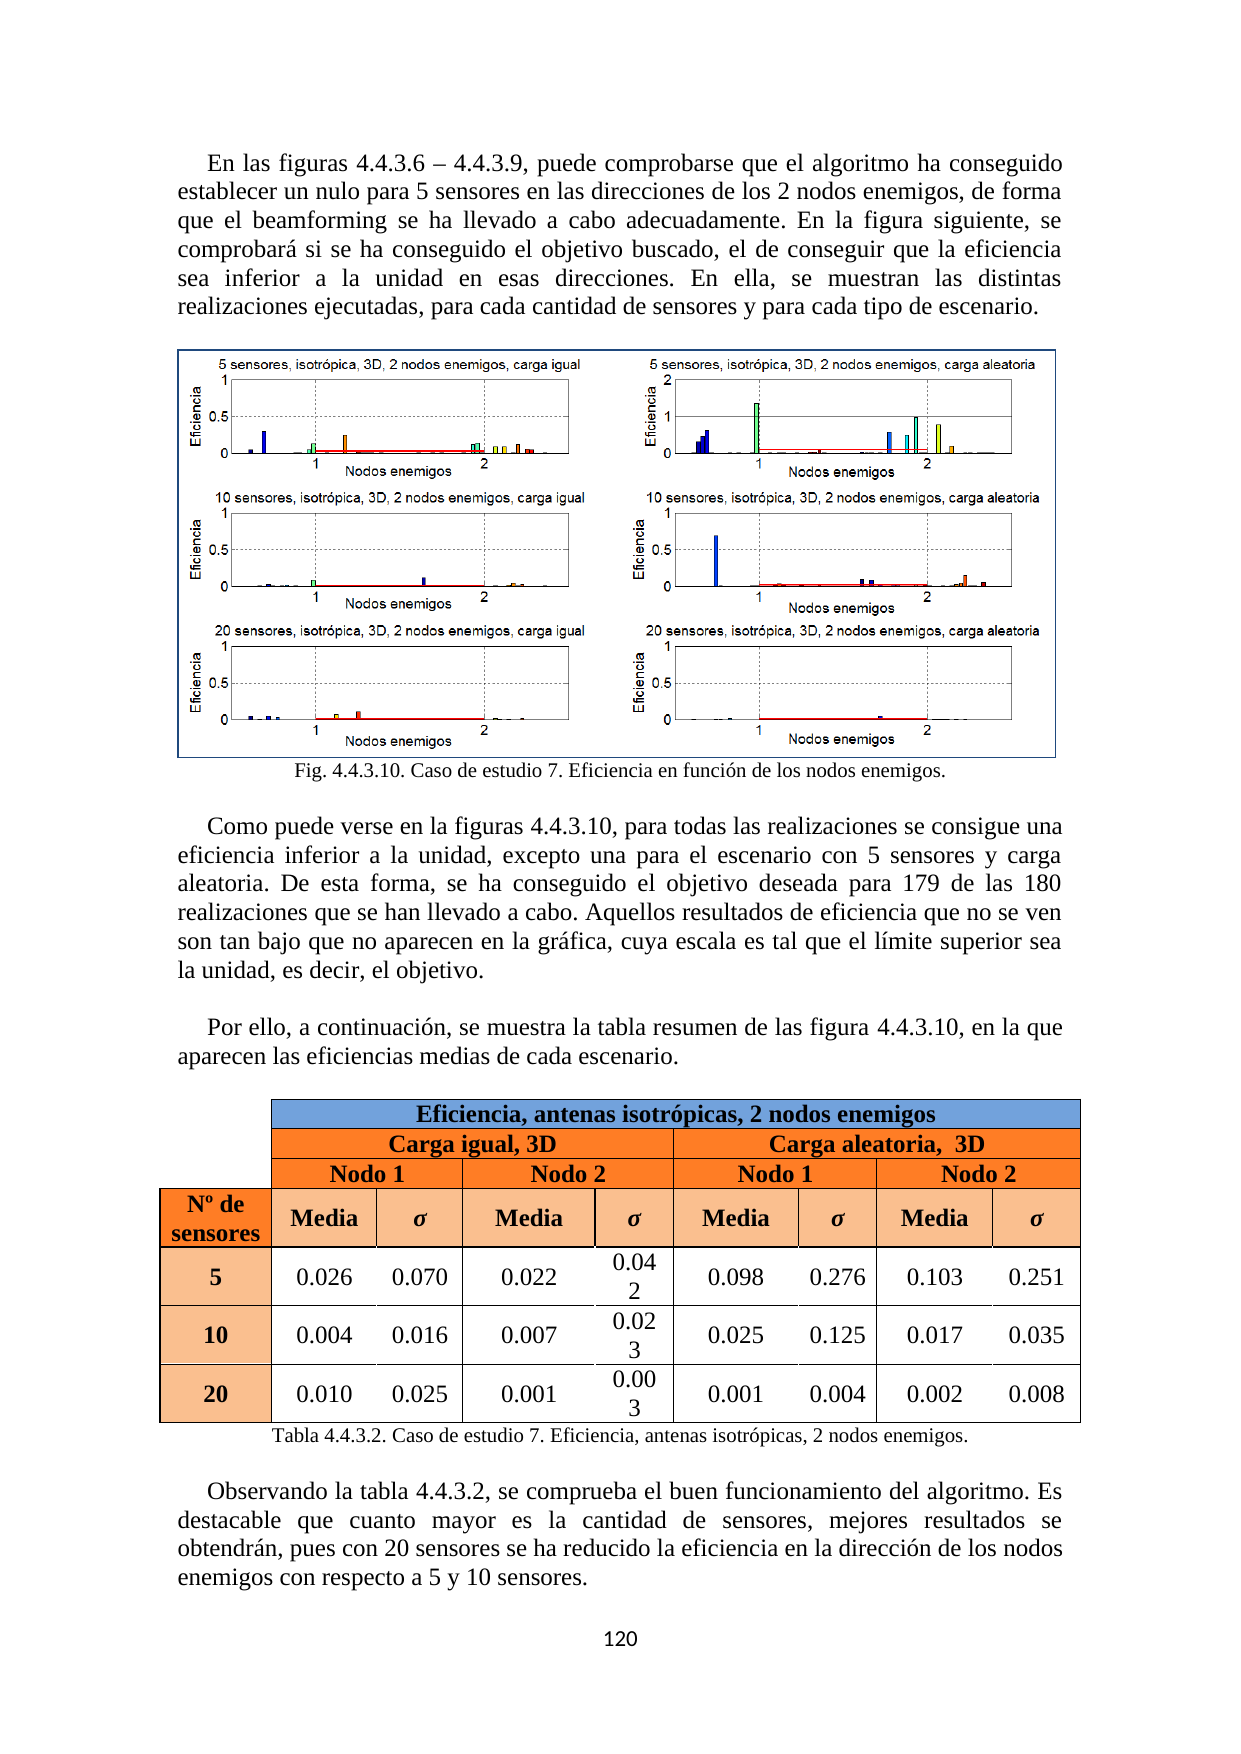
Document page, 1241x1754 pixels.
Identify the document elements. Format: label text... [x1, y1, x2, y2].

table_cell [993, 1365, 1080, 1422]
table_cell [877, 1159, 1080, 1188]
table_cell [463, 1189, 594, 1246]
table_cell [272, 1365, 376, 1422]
text Fig. 4.4.3.10. Caso de estudio 7. Eficiencia en función de los nodos enemigos. [177, 758, 1063, 782]
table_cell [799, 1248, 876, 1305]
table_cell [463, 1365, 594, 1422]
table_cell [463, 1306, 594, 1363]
text Tabla 4.4.3.2. Caso de estudio 7. Eficiencia, antenas isotrópicas, 2 nodos enemigos. [177, 1423, 1063, 1447]
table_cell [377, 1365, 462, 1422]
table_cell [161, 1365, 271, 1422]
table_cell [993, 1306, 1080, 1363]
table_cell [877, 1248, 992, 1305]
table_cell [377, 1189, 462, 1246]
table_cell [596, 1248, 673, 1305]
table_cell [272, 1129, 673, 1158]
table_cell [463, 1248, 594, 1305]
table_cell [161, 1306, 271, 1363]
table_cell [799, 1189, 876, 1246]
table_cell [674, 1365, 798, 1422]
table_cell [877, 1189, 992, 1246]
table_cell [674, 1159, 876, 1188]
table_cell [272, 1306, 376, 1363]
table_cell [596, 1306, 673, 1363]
text Observando la tabla 4.4.3.2, se comprueba el buen funcionamiento del algoritmo. Es destacable que cuanto mayor es la cantidad de sensores, mejores resultados se obtendrán, pues con 20 sensores se ha reducido la eficiencia en la dirección de los nodos enemigos con respecto a 5 y 10 sensores. [177, 1476, 1063, 1591]
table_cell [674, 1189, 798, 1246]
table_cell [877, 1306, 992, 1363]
picture [179, 351, 1055, 757]
text Por ello, a continuación, se muestra la tabla resumen de las figura 4.4.3.10, en la que aparecen las eficiencias medias de cada escenario. [177, 1012, 1063, 1070]
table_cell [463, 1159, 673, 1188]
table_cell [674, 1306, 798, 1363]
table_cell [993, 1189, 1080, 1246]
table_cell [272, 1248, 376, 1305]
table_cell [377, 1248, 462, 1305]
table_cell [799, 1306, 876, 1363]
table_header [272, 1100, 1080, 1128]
text En las figuras 4.4.3.6 – 4.4.3.9, puede comprobarse que el algoritmo ha conseguido establecer un nulo para 5 sensores en las direcciones de los 2 nodos enemigos, de forma que el beamforming se ha llevado a cabo adecuadamente. En la figura siguiente, se comprobará si se ha conseguido el objetivo buscado, el de conseguir que la eficiencia sea inferior a la unidad en esas direcciones. En ella, se muestran las distintas realizaciones ejecutadas, para cada cantidad de sensores y para cada tipo de escenario. [177, 148, 1063, 320]
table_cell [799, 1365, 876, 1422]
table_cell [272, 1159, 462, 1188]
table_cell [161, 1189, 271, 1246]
text Como puede verse en la figuras 4.4.3.10, para todas las realizaciones se consigue una eficiencia inferior a la unidad, excepto una para el escenario con 5 sensores y carga aleatoria. De esta forma, se ha conseguido el objetivo deseada para 179 de las 180 realizaciones que se han llevado a cabo. Aquellos resultados de eficiencia que no se ven son tan bajo que no aparecen en la gráfica, cuya escala es tal que el límite superior sea la unidad, es decir, el objetivo. [177, 811, 1063, 983]
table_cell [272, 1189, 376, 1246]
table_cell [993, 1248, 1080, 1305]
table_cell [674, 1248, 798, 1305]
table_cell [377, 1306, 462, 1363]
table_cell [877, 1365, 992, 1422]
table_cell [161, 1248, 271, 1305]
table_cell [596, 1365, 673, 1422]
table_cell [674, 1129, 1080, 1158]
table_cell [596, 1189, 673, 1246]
